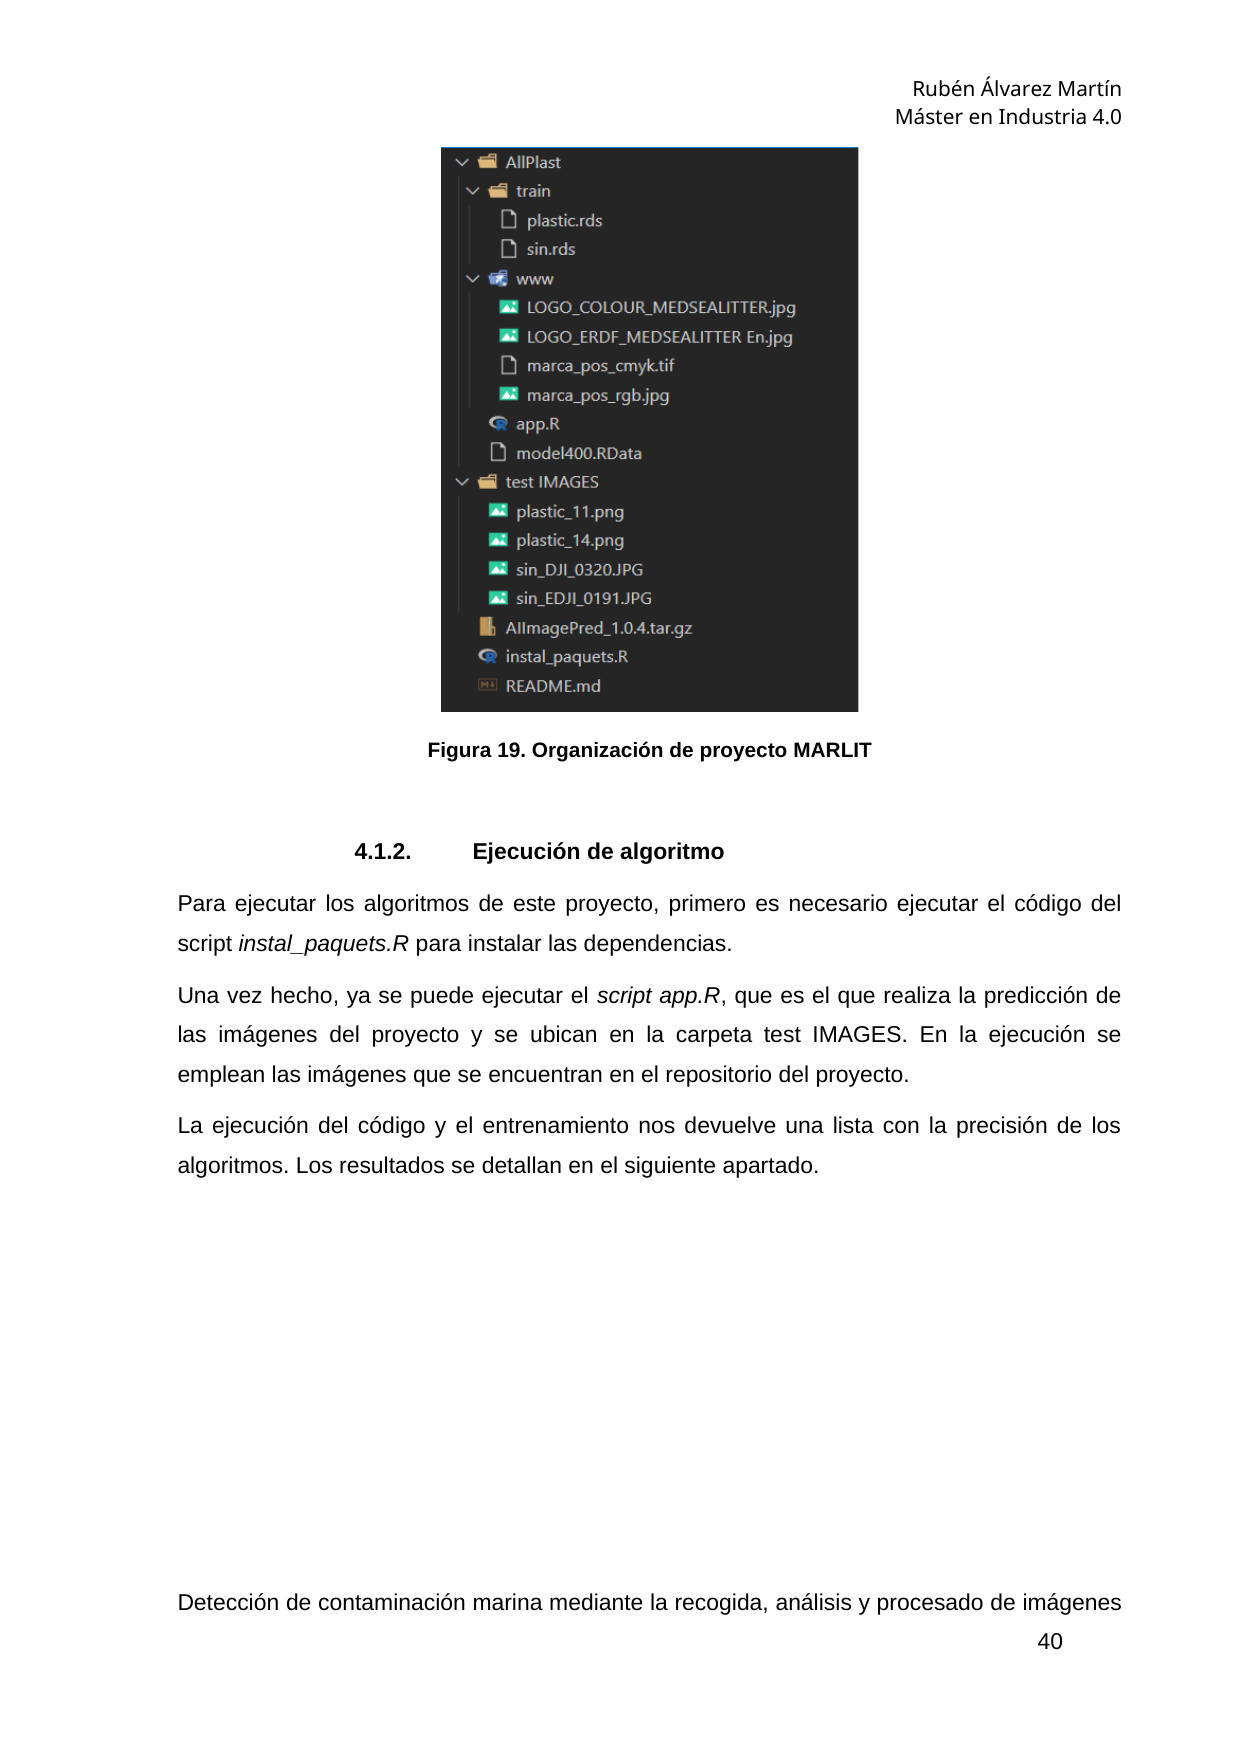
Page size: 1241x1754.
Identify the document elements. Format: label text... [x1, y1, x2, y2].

text Una vez hecho, ya se puede ejecutar el script app.R, que es el que realiza la predicción de las imágenes del proyecto y se ubican en la carpeta test IMAGES. En la ejecución se emplean las imágenes que se encuentran en el repositorio del proyecto. [177, 982, 1122, 1087]
text Para ejecutar los algoritmos de este proyecto, primero es necesario ejecutar el código del script instal_paquets.R para instalar las dependencias. [177, 890, 1122, 956]
picture [441, 147, 859, 712]
text La ejecución del código y el entrenamiento nos devuelve una lista con la precisión de los algoritmos. Los resultados se detallan en el siguiente apartado. [177, 1112, 1122, 1178]
text Figura 19. Organización de proyecto MARLIT [177, 738, 1122, 762]
subtitle Ejecución de algoritmo [354, 838, 1122, 864]
